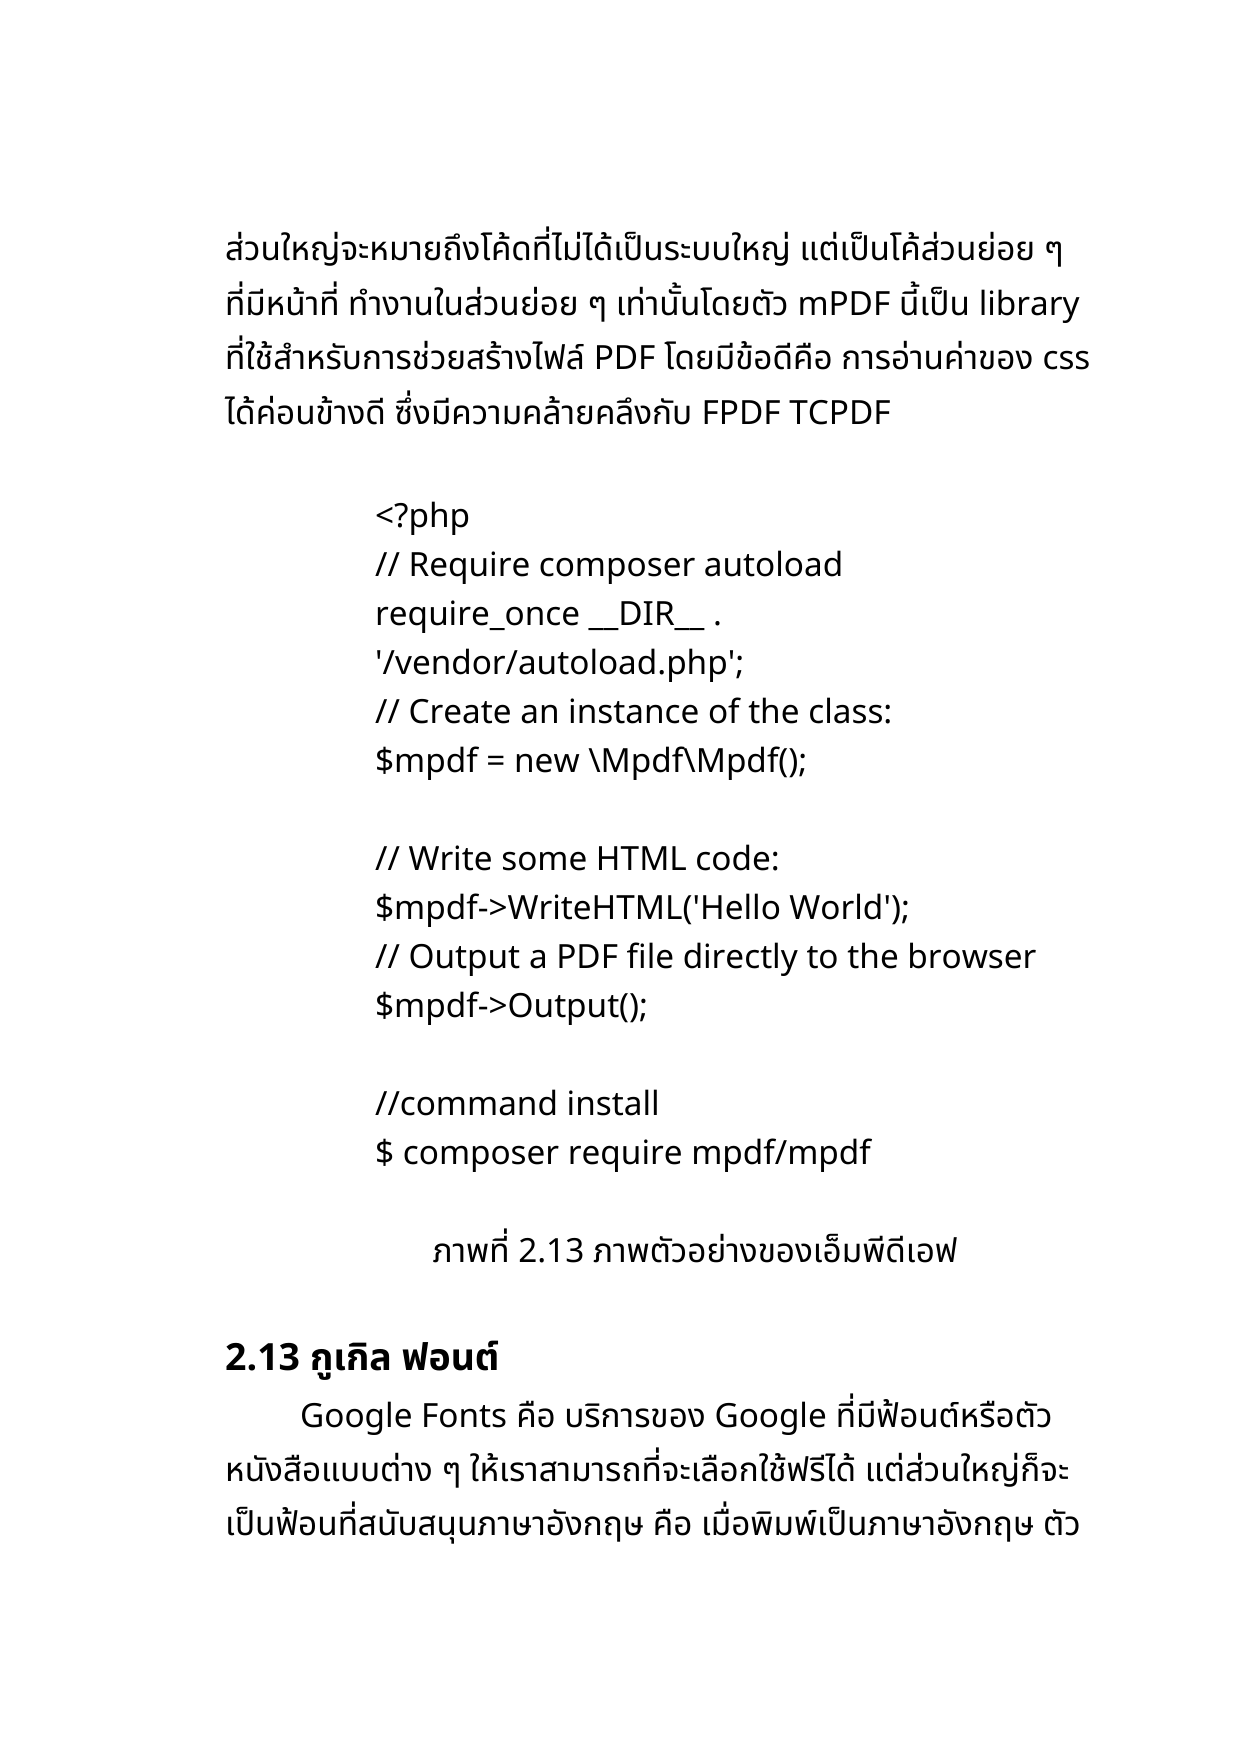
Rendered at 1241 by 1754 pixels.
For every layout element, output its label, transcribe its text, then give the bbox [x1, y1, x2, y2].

text ภาพที่ 2.13 ภาพตัวอย่างของเอ็มพีดีเอฟ [300, 1226, 1090, 1277]
text <?php [375, 492, 1090, 537]
text // Output a PDF file directly to the browser [375, 933, 1090, 978]
text 2.13 กูเกิล ฟอนต์ [225, 1330, 1090, 1387]
text // Require composer autoload [375, 541, 1090, 586]
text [225, 225, 1090, 439]
text //command install [375, 1079, 1090, 1125]
text require_once __DIR__ . '/vendor/autoload.php'; [375, 590, 1090, 684]
text $mpdf = new \Mpdf\Mpdf(); [375, 737, 1090, 782]
text // Create an instance of the class: [375, 688, 1090, 733]
text $ composer require mpdf/mpdf [375, 1128, 1090, 1174]
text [225, 1391, 1090, 1551]
text $mpdf->Output(); [375, 982, 1090, 1027]
text $mpdf->WriteHTML('Hello World'); [375, 884, 1090, 929]
text // Write some HTML code: [375, 835, 1090, 880]
